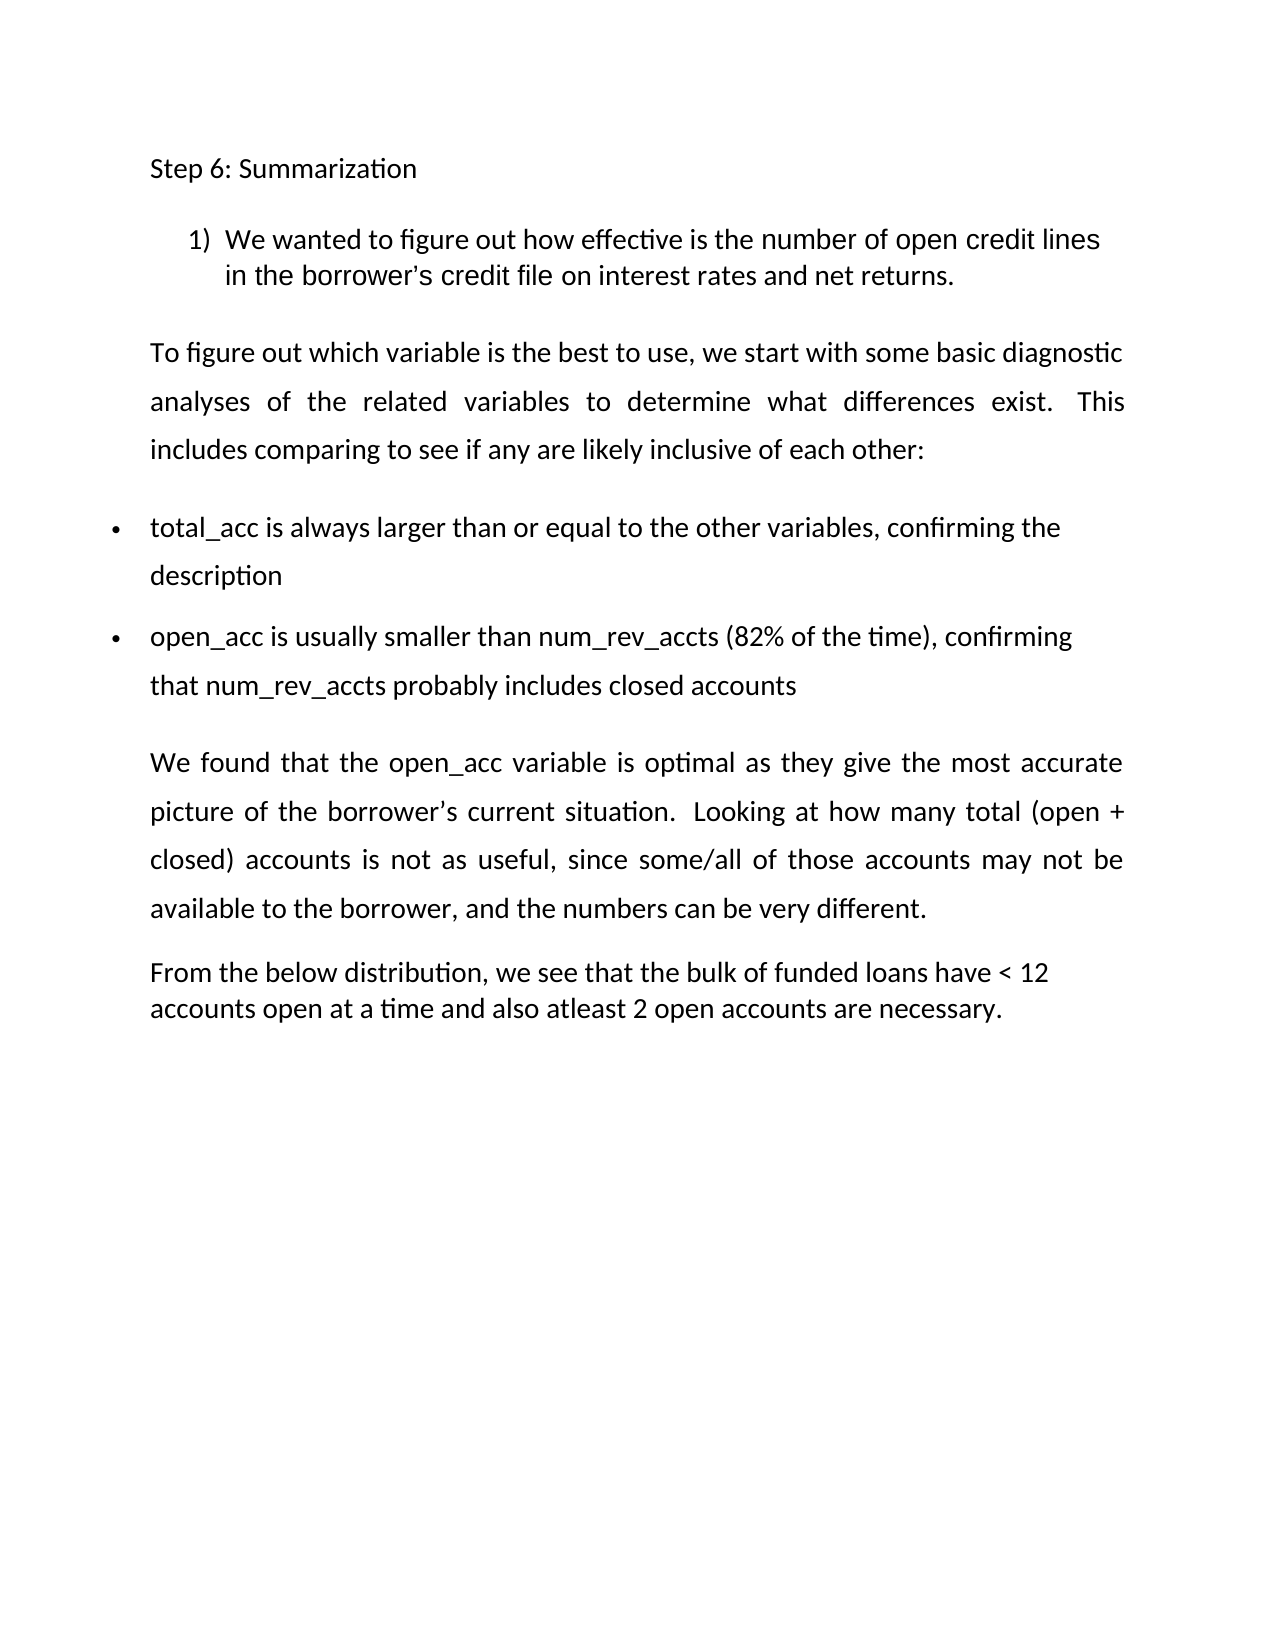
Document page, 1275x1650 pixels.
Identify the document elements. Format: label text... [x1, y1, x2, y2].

list We wanted to figure out how effective is the number of open credit lines in the borrower’s credit file on interest rates and net returns. [187, 221, 1125, 292]
text Step 6: Summarization [150, 150, 1125, 186]
list open_acc is usually smaller than num_rev_accts (82% of the time), confirming that num_rev_accts probably includes closed accounts [112, 606, 1125, 702]
text To figure out which variable is the best to use, we start with some basic diagnostic analyses of the related variables to determine what differences exist. This includes comparing to see if any are likely inclusive of each other: [150, 322, 1125, 467]
text From the below distribution, we see that the bulk of funded loans have < 12 accounts open at a time and also atleast 2 open accounts are necessary. [150, 954, 1125, 1026]
text We found that the open_acc variable is optimal as they give the most accurate picture of the borrower’s current situation. Looking at how many total (open + closed) accounts is not as useful, since some/all of those accounts may not be available to the borrower, and the numbers can be very different. [150, 732, 1125, 925]
list total_acc is always larger than or equal to the other variables, confirming the description [112, 496, 1125, 593]
